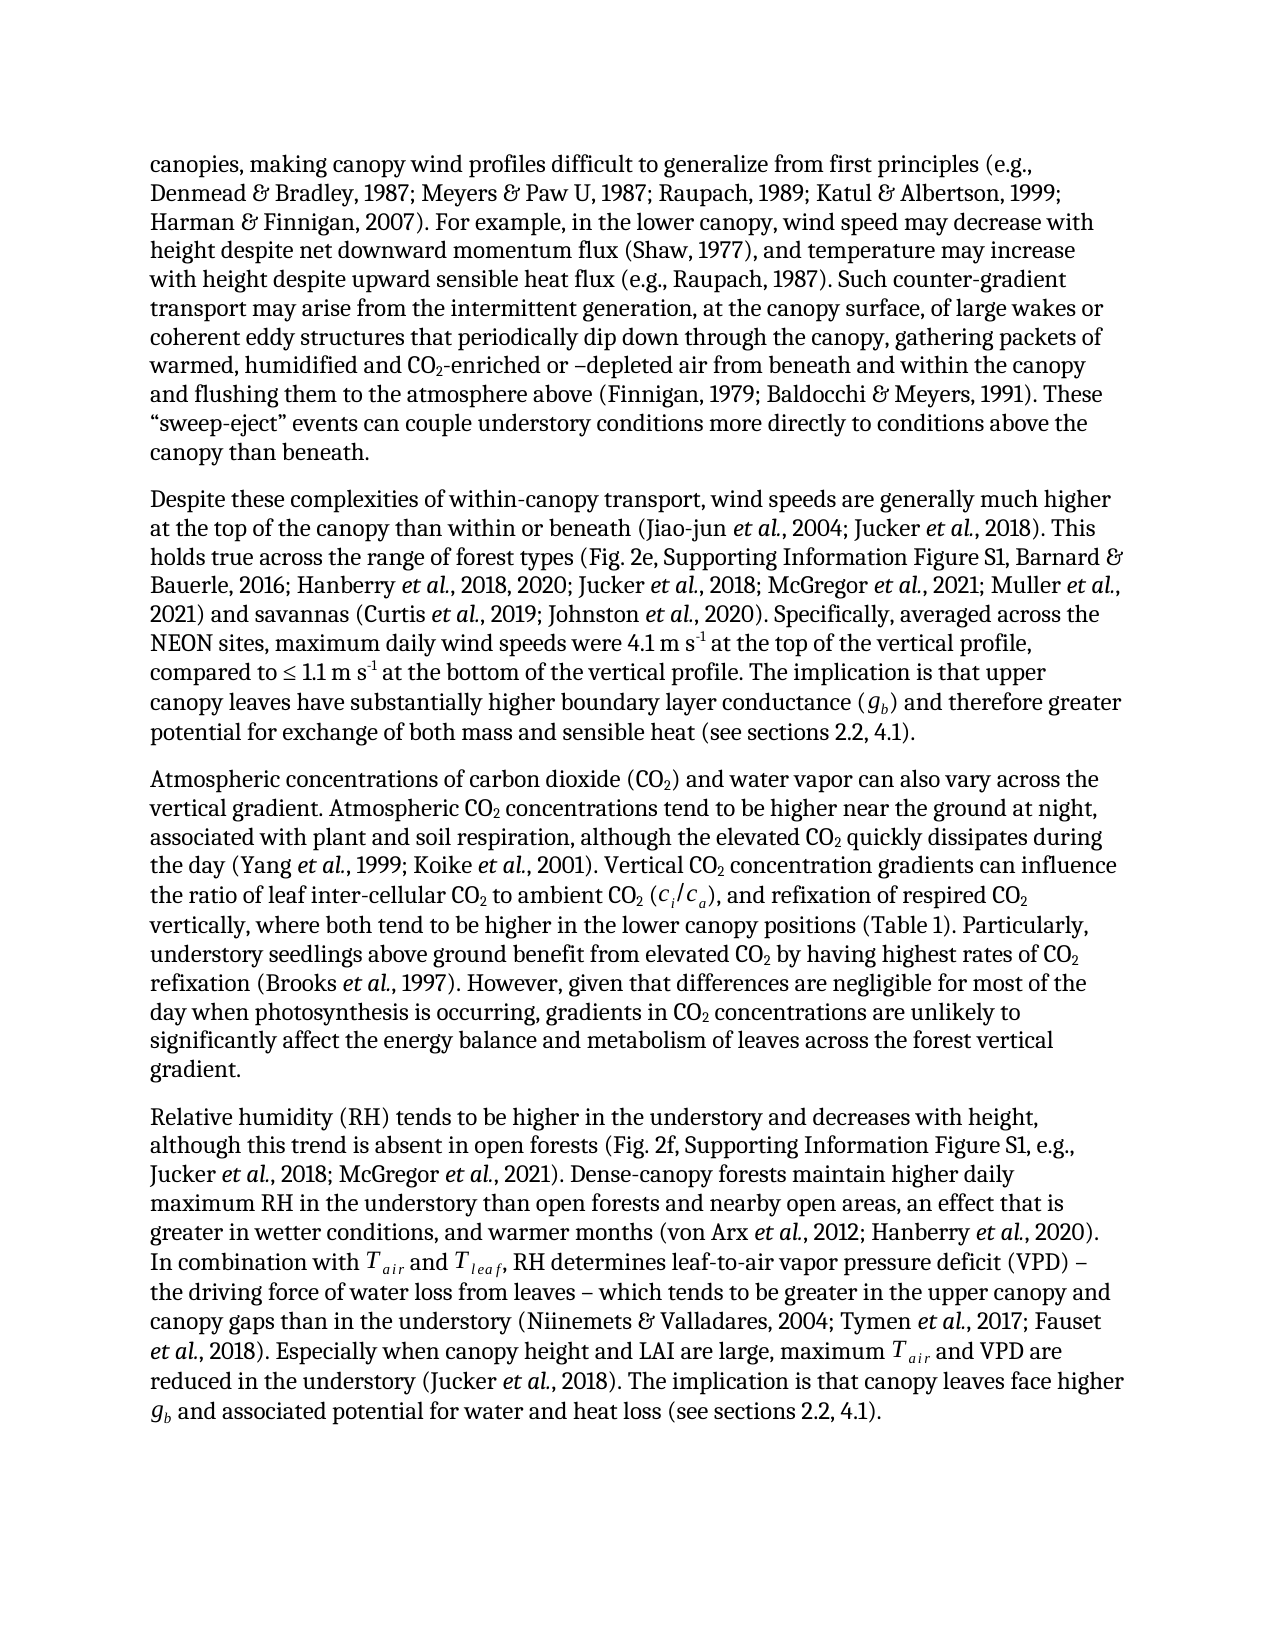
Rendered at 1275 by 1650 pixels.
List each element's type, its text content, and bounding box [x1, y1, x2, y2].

text Relative humidity (RH) tends to be higher in the understory and decreases with height, although this trend is absent in open forests (Fig. 2f, Supporting Information Figure S1, e.g., Jucker et al., 2018; McGregor et al., 2021). Dense-canopy forests maintain higher daily maximum RH in the understory than open forests and nearby open areas, an effect that is greater in wetter conditions, and warmer months (von Arx et al., 2012; Hanberry et al., 2020). In combination with and , RH determines leaf-to-air vapor pressure deficit (VPD) – the driving force of water loss from leaves – which tends to be greater in the upper canopy and canopy gaps than in the understory (Niinemets & Valladares, 2004; Tymen et al., 2017; Fauset et al., 2018). Especially when canopy height and LAI are large, maximum and VPD are reduced in the understory (Jucker et al., 2018). The implication is that canopy leaves face higher and associated potential for water and heat loss (see sections 2.2, 4.1). [150, 1103, 1125, 1427]
text Despite these complexities of within-canopy transport, wind speeds are generally much higher at the top of the canopy than within or beneath (Jiao-jun et al., 2004; Jucker et al., 2018). This holds true across the range of forest types (Fig. 2e, Supporting Information Figure S1, Barnard & Bauerle, 2016; Hanberry et al., 2018, 2020; Jucker et al., 2018; McGregor et al., 2021; Muller et al., 2021) and savannas (Curtis et al., 2019; Johnston et al., 2020). Specifically, averaged across the NEON sites, maximum daily wind speeds were 4.1 m s-1 at the top of the vertical profile, compared to 1.1 m s-1 at the bottom of the vertical profile. The implication is that upper canopy leaves have substantially higher boundary layer conductance () and therefore greater potential for exchange of both mass and sensible heat (see sections 2.2, 4.1). [150, 485, 1125, 746]
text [150, 150, 1125, 466]
text Atmospheric concentrations of carbon dioxide (CO2) and water vapor can also vary across the vertical gradient. Atmospheric CO2 concentrations tend to be higher near the ground at night, associated with plant and soil respiration, although the elevated CO2 quickly dissipates during the day (Yang et al., 1999; Koike et al., 2001). Vertical CO2 concentration gradients can influence the ratio of leaf inter-cellular CO2 to ambient CO2 (), and refixation of respired CO2 vertically, where both tend to be higher in the lower canopy positions (Table 1). Particularly, understory seedlings above ground benefit from elevated CO2 by having highest rates of CO2 refixation (Brooks et al., 1997). However, given that differences are negligible for most of the day when photosynthesis is occurring, gradients in CO2 concentrations are unlikely to significantly affect the energy balance and metabolism of leaves across the forest vertical gradient. [150, 765, 1125, 1084]
